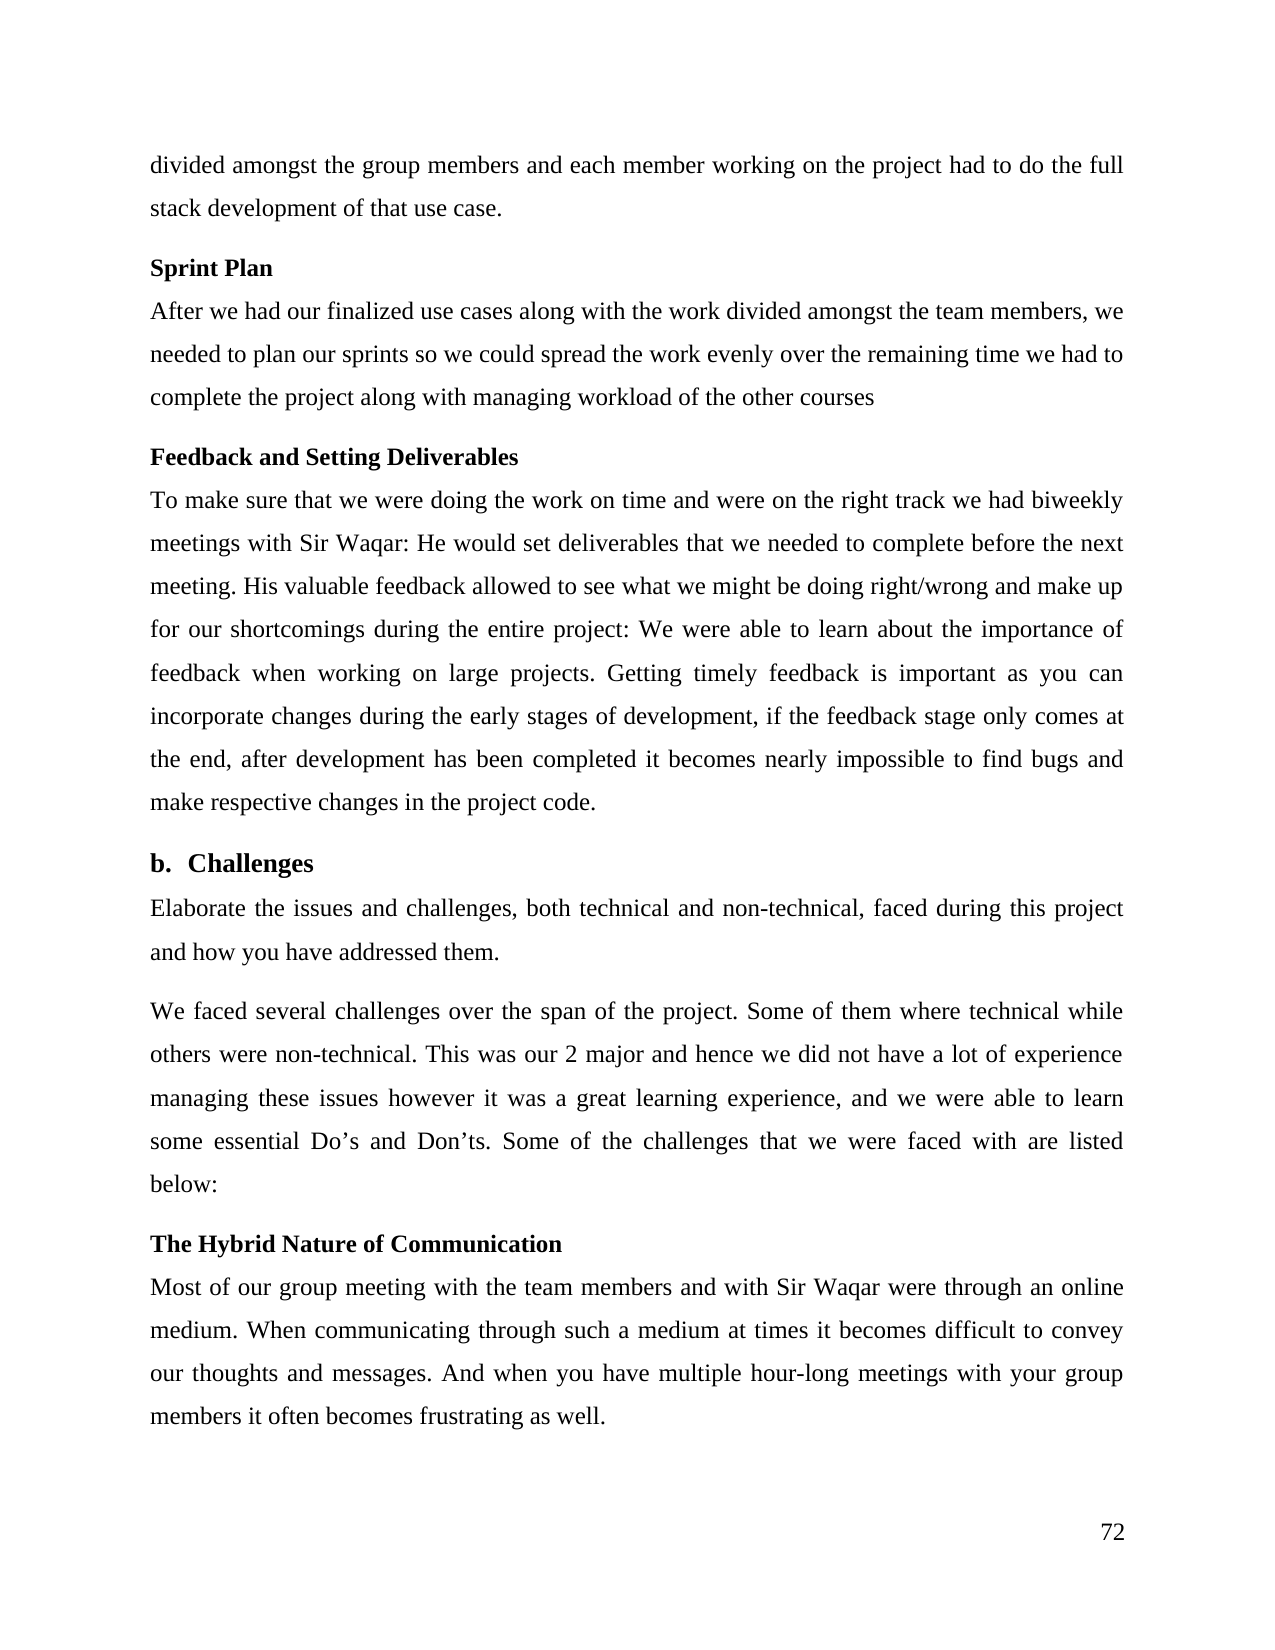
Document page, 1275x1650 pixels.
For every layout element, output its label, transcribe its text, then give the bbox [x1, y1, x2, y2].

text We faced several challenges over the span of the project. Some of them where technical while others were non-technical. This was our 2 major and hence we did not have a lot of experience managing these issues however it was a great learning experience, and we were able to learn some essential Do’s and Don’ts. Some of the challenges that we were faced with are listed below: [150, 996, 1125, 1198]
subtitle Sprint Plan [150, 253, 1125, 282]
subtitle Challenges [150, 847, 1125, 878]
text Elaborate the issues and challenges, both technical and non-technical, faced during this project and how you have addressed them. [150, 893, 1125, 965]
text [150, 150, 1125, 222]
text Most of our group meeting with the team members and with Sir Waqar were through an online medium. When communicating through such a medium at times it becomes difficult to convey our thoughts and messages. And when you have multiple hour-long meetings with your group members it often becomes frustrating as well. [150, 1272, 1125, 1430]
subtitle Feedback and Setting Deliverables [150, 442, 1125, 471]
text To make sure that we were doing the work on time and were on the right track we had biweekly meetings with Sir Waqar: He would set deliverables that we needed to complete before the next meeting. His valuable feedback allowed to see what we might be doing right/wrong and make up for our shortcomings during the entire project: We were able to learn about the importance of feedback when working on large projects. Getting timely feedback is important as you can incorporate changes during the early stages of development, if the feedback stage only comes at the end, after development has been completed it becomes nearly impossible to find bugs and make respective changes in the project code. [150, 485, 1125, 816]
text After we had our finalized use cases along with the work divided amongst the team members, we needed to plan our sprints so we could spread the work evenly over the remaining time we had to complete the project along with managing workload of the other courses [150, 296, 1125, 411]
subtitle The Hybrid Nature of Communication [150, 1229, 1125, 1257]
